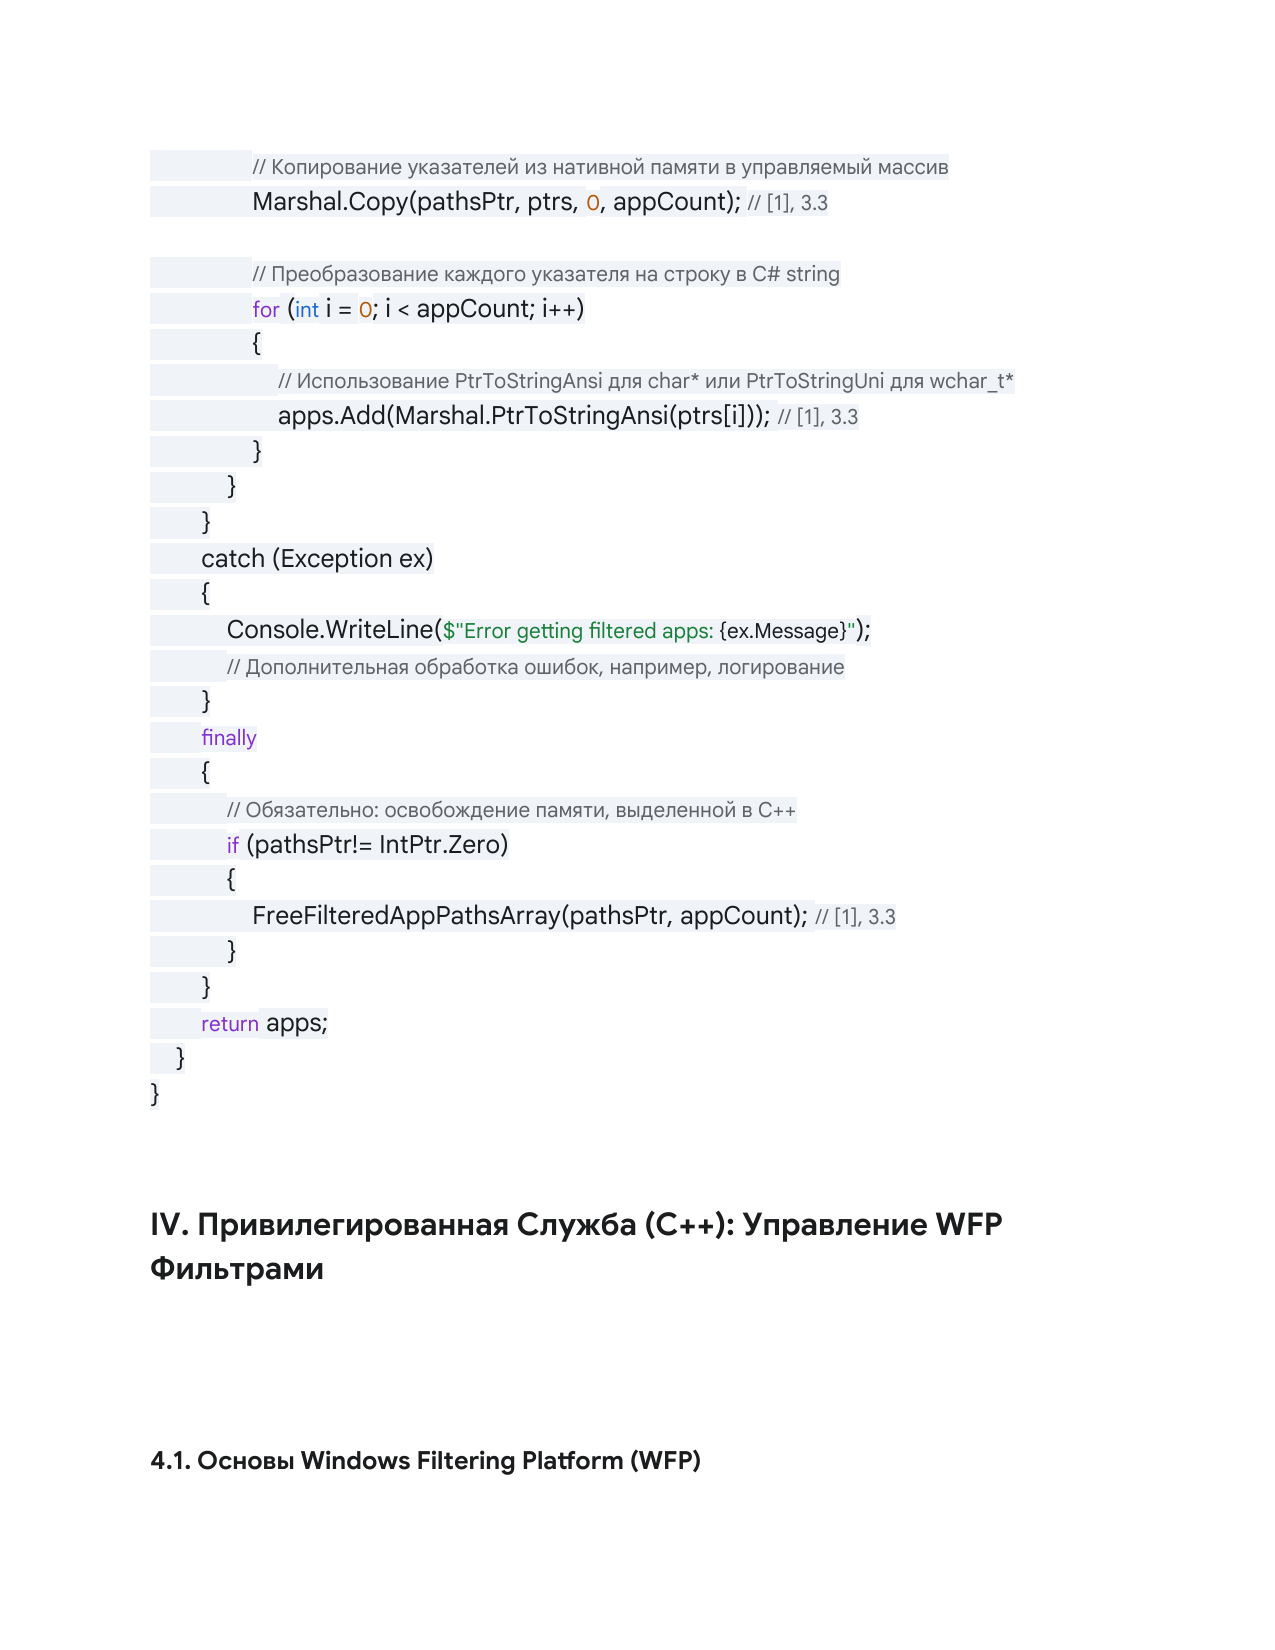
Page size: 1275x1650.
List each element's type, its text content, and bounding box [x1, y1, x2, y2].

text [150, 150, 1125, 1140]
subtitle 4.1. Основы Windows Filtering Platform (WFP) [150, 1446, 1125, 1477]
subtitle IV. Привилегированная Служба (C++): Управление WFP Фильтрами [150, 1205, 1125, 1288]
